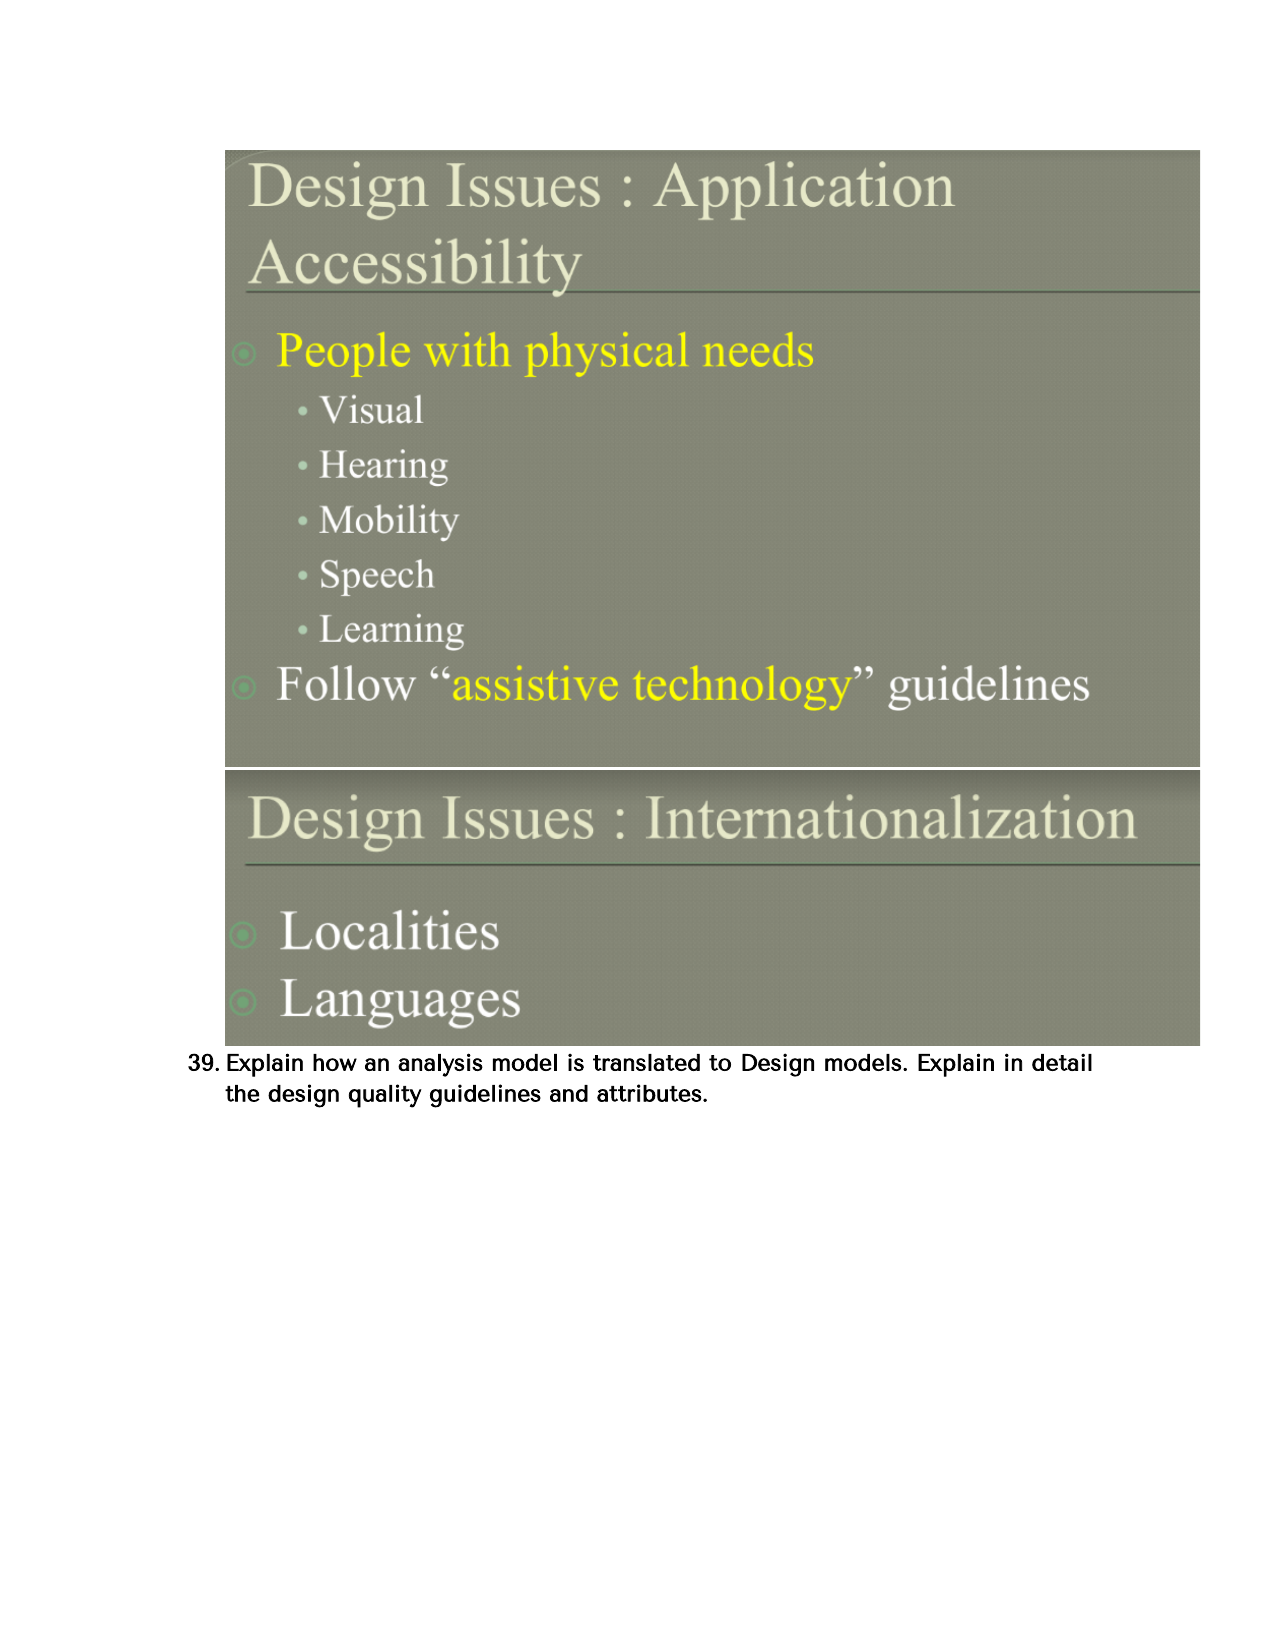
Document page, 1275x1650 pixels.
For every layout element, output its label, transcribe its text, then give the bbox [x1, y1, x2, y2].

picture [225, 770, 1200, 1046]
picture [225, 150, 1200, 767]
list Explain how an analysis model is translated to Design models. Explain in detail the design quality guidelines and attributes. [187, 1049, 1125, 1107]
